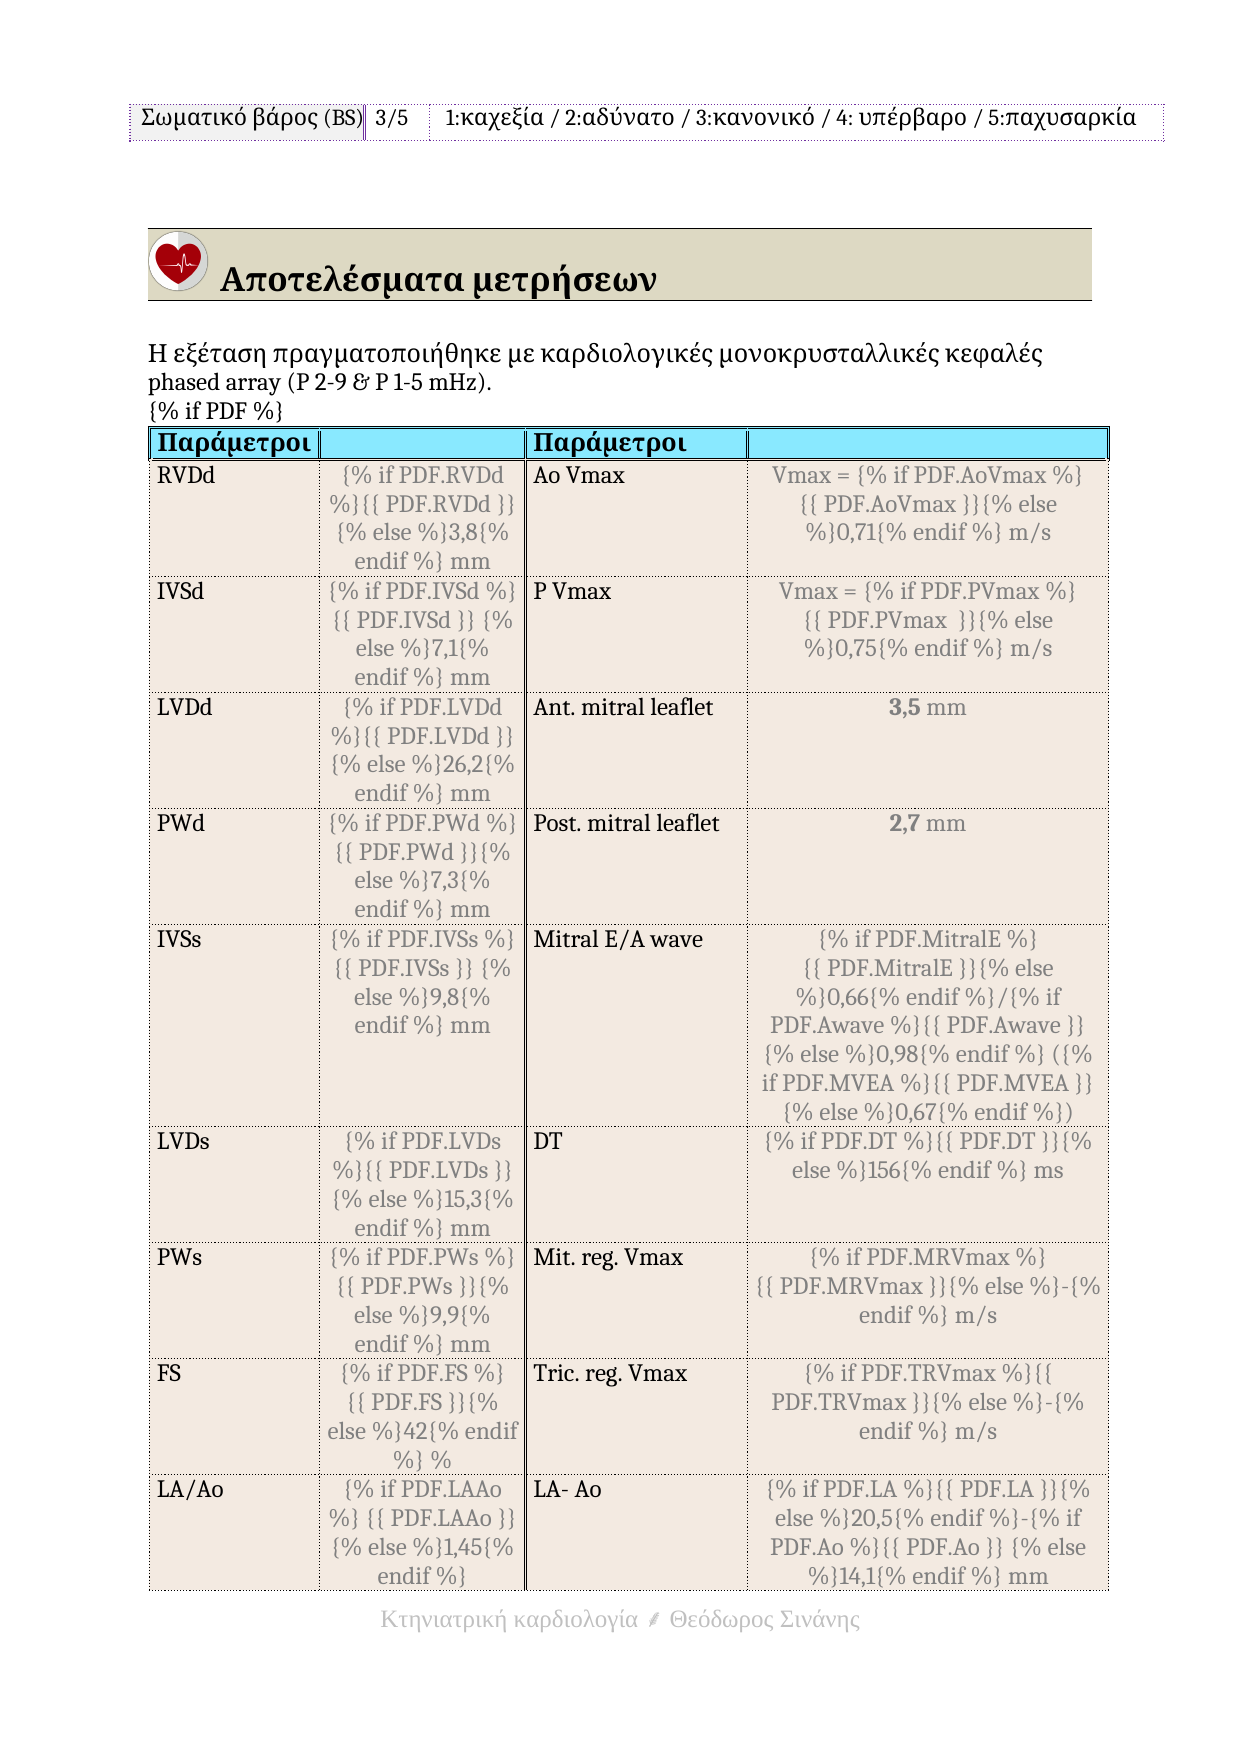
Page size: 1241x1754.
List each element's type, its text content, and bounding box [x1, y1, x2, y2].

table_cell {% if PDF.MitralE %}{{ PDF.MitralE }}{% else %}0,66{% endif %}/{% if PDF.Awave %}{{ PDF.Awave }} {% else %}0,98{% endif %} ({% if PDF.MVEA %}{{ PDF.MVEA }}{% else %}0,67{% endif %}) [747, 924, 1109, 1126]
table_cell Ao Vmax [527, 461, 747, 576]
table_cell Mitral E/A wave [527, 924, 747, 1126]
table_cell {% if PDF.LVDd %}{{ PDF.LVDd }} {% else %}26,2{% endif %} mm [319, 692, 524, 808]
table_cell {% if PDF.TRVmax %}{{ PDF.TRVmax }}{% else %}-{% endif %} m/s [747, 1358, 1109, 1474]
table_cell LVDs [149, 1126, 319, 1242]
table_cell IVSs [149, 924, 319, 1126]
table_header Παράμετροι [526, 429, 747, 458]
table_cell PWs [149, 1242, 319, 1358]
table_cell Tric. reg. Vmax [527, 1358, 747, 1474]
table_cell PWd [149, 808, 319, 924]
table_cell RVDd [149, 458, 319, 576]
table_cell LA- Ao [527, 1474, 747, 1590]
table_cell IVSd [149, 576, 319, 692]
table_header [319, 427, 526, 458]
table_cell Post. mitral leaflet [527, 808, 747, 924]
table_cell {% if PDF.IVSd %}{{ PDF.IVSd }} {% else %}7,1{% endif %} mm [319, 576, 524, 692]
table_cell LA/Ao [149, 1474, 319, 1590]
table_cell Vmax = {% if PDF.PVmax %}{{ PDF.PVmax }}{% else %}0,75{% endif %} m/s [747, 576, 1109, 692]
table_cell {% if PDF.IVSs %}{{ PDF.IVSs }} {% else %}9,8{% endif %} mm [319, 924, 524, 1126]
table_cell Σωματικό βάρος (BS) [130, 104, 363, 140]
table_cell FS [149, 1358, 319, 1474]
table_header Παράμετροι [151, 429, 319, 458]
table_cell {% if PDF.LAAo %} {{ PDF.LAAo }}{% else %}1,45{% endif %} [319, 1474, 524, 1590]
text Αποτελέσματα μετρήσεων [148, 229, 1092, 300]
text Η εξέταση πραγματοποιήθηκε με καρδιολογικές μονοκρυσταλλικές κεφαλές phased array (P 2-9 & P 1-5 mHz). [148, 339, 1092, 397]
table_cell DT [527, 1126, 747, 1242]
table_cell {% if PDF.FS %}{{ PDF.FS }}{% else %}42{% endif %} % [319, 1358, 524, 1474]
table_cell {% if PDF.PWd %}{{ PDF.PWd }}{% else %}7,3{% endif %} mm [319, 808, 524, 924]
text {% if PDF %} [148, 397, 1092, 426]
table_cell 3,5 mm [747, 692, 1109, 808]
table_cell {% if PDF.LVDs %}{{ PDF.LVDs }}{% else %}15,3{% endif %} mm [319, 1126, 524, 1242]
table_cell {% if PDF.MRVmax %}{{ PDF.MRVmax }}{% else %}-{% endif %} m/s [747, 1242, 1109, 1358]
table_cell Ant. mitral leaflet [527, 692, 747, 808]
table_cell {% if PDF.LA %}{{ PDF.LA }}{% else %}20,5{% endif %}-{% if PDF.Ao %}{{ PDF.Ao }} {% else %}14,1{% endif %} mm [747, 1474, 1109, 1590]
table_cell 2,7 mm [747, 808, 1109, 924]
table_cell {% if PDF.PWs %}{{ PDF.PWs }}{% else %}9,9{% endif %} mm [319, 1242, 524, 1358]
table_cell {% if PDF.DT %}{{ PDF.DT }}{% else %}156{% endif %} ms [747, 1126, 1109, 1242]
table_cell 1:καχεξία / 2:αδύνατο / 3:κανονικό / 4: υπέρβαρο / 5:παχυσαρκία [430, 104, 1163, 140]
table_cell Vmax = {% if PDF.AoVmax %}{{ PDF.AoVmax }}{% else %}0,71{% endif %} m/s [747, 458, 1109, 576]
table_cell 3/5 [366, 104, 429, 140]
table_header [747, 429, 1107, 458]
picture [147, 230, 209, 292]
table_cell LVDd [149, 692, 319, 808]
table_cell {% if PDF.RVDd %}{{ PDF.RVDd }}{% else %}3,8{% endif %} mm [319, 461, 524, 576]
table_cell P Vmax [527, 576, 747, 692]
table_cell Mit. reg. Vmax [527, 1242, 747, 1358]
